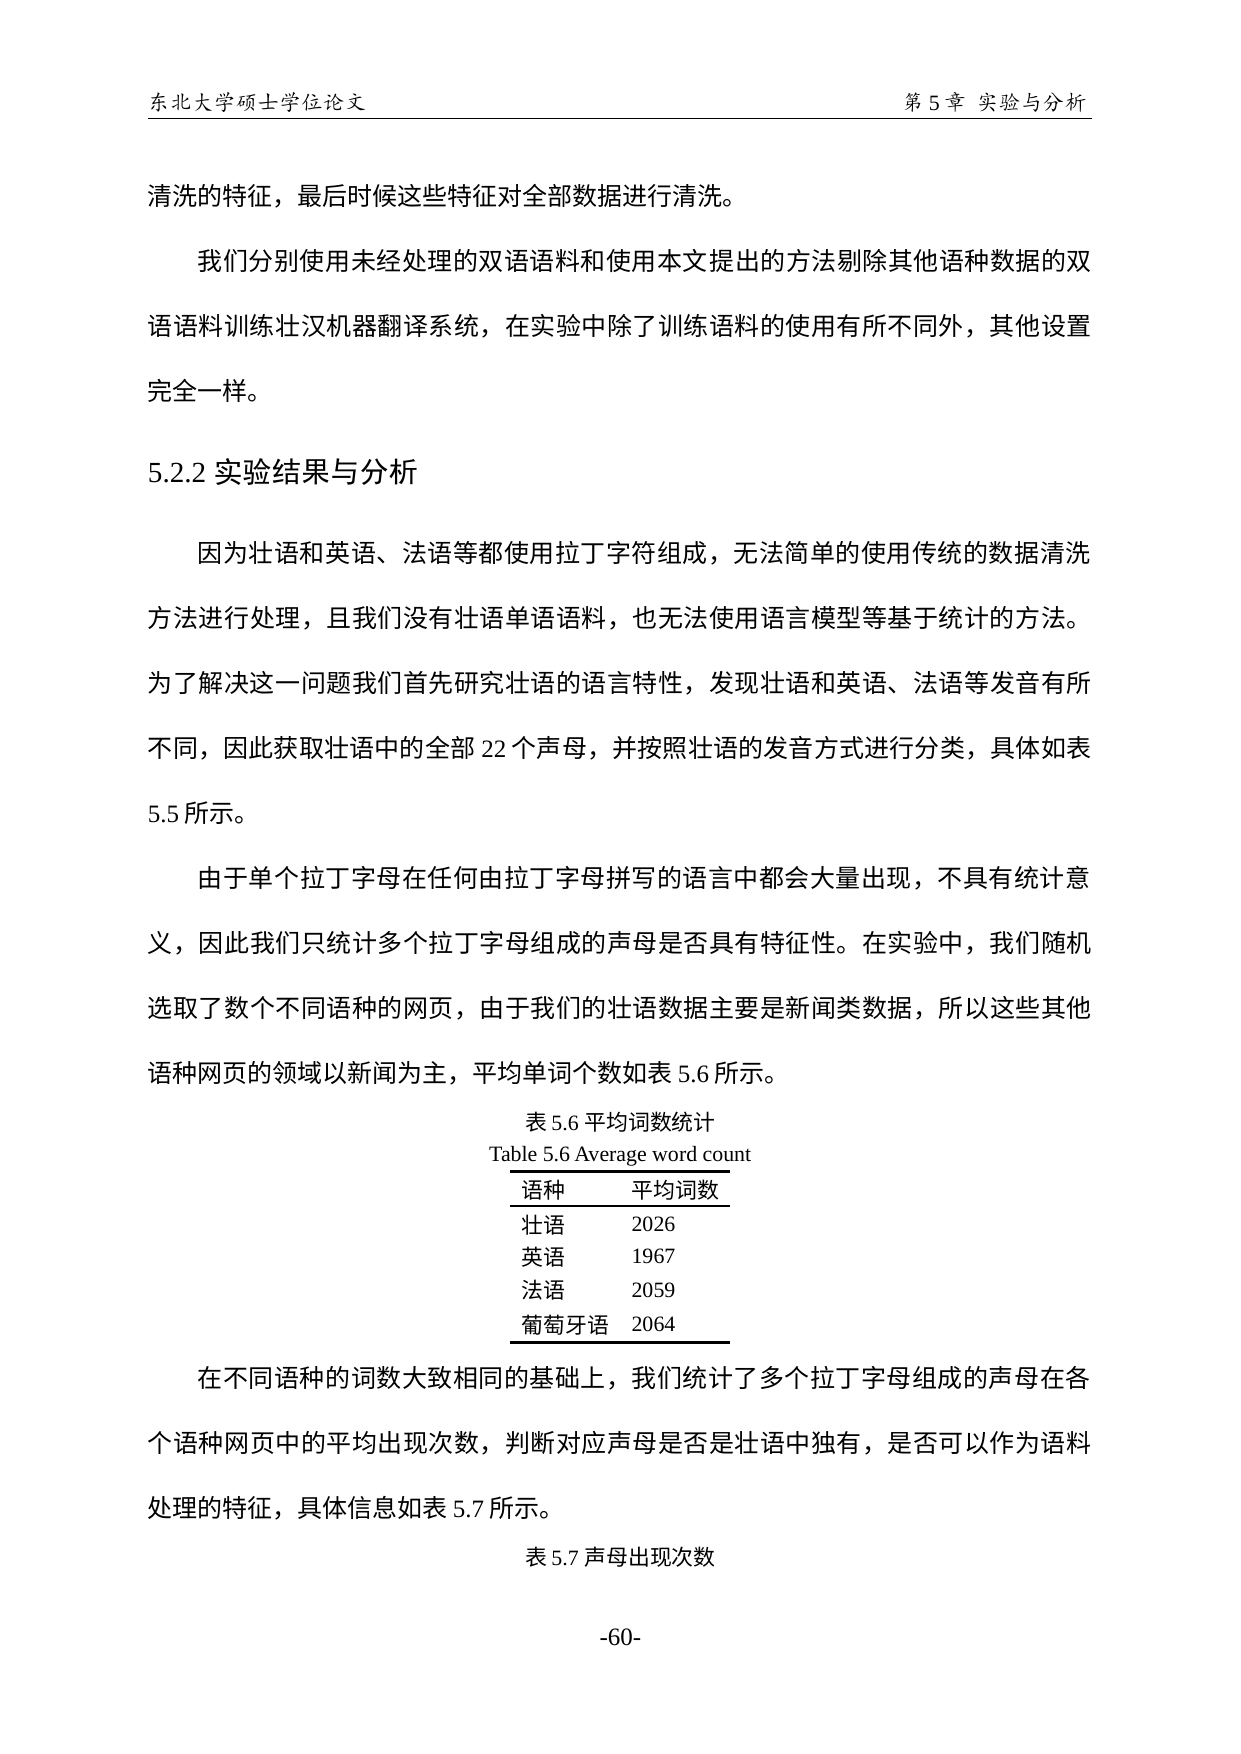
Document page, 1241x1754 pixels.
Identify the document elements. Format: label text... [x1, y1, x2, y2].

text 5.2.2 实验结果与分析 [148, 438, 1092, 503]
table_header 平均词数 [620, 1173, 730, 1205]
text 我们分别使用未经处理的双语语料和使用本文提出的方法剔除其他语种数据的双语语料训练壮汉机器翻译系统，在实验中除了训练语料的使用有所不同外，其他设置完全一样。 [148, 227, 1092, 422]
table_cell 英语 [510, 1240, 620, 1272]
text 表5.7 声母出现次数 [148, 1539, 1092, 1572]
table_cell 壮语 [510, 1207, 620, 1240]
table_cell 1967 [620, 1240, 730, 1272]
table_cell 法语 [510, 1272, 620, 1307]
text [148, 162, 1092, 227]
table_cell 葡萄牙语 [510, 1307, 620, 1341]
text 表5.6 平均词数统计 [148, 1104, 1092, 1137]
text 在不同语种的词数大致相同的基础上，我们统计了多个拉丁字母组成的声母在各个语种网页中的平均出现次数，判断对应声母是否是壮语中独有，是否可以作为语料处理的特征，具体信息如表5.7所示。 [148, 1344, 1092, 1539]
table_cell 2026 [620, 1207, 730, 1240]
text 由于单个拉丁字母在任何由拉丁字母拼写的语言中都会大量出现，不具有统计意义，因此我们只统计多个拉丁字母组成的声母是否具有特征性。在实验中，我们随机选取了数个不同语种的网页，由于我们的壮语数据主要是新闻类数据，所以这些其他语种网页的领域以新闻为主，平均单词个数如表5.6所示。 [148, 844, 1092, 1104]
table_header 语种 [510, 1173, 620, 1205]
text Table 5.6 Average word count [148, 1137, 1092, 1169]
text 因为壮语和英语、法语等都使用拉丁字符组成，无法简单的使用传统的数据清洗方法进行处理，且我们没有壮语单语语料，也无法使用语言模型等基于统计的方法。为了解决这一问题我们首先研究壮语的语言特性，发现壮语和英语、法语等发音有所不同，因此获取壮语中的全部22个声母，并按照壮语的发音方式进行分类，具体如表5.5所示。 [148, 519, 1092, 844]
table_cell 2059 [620, 1272, 730, 1307]
table_cell 2064 [620, 1307, 730, 1341]
